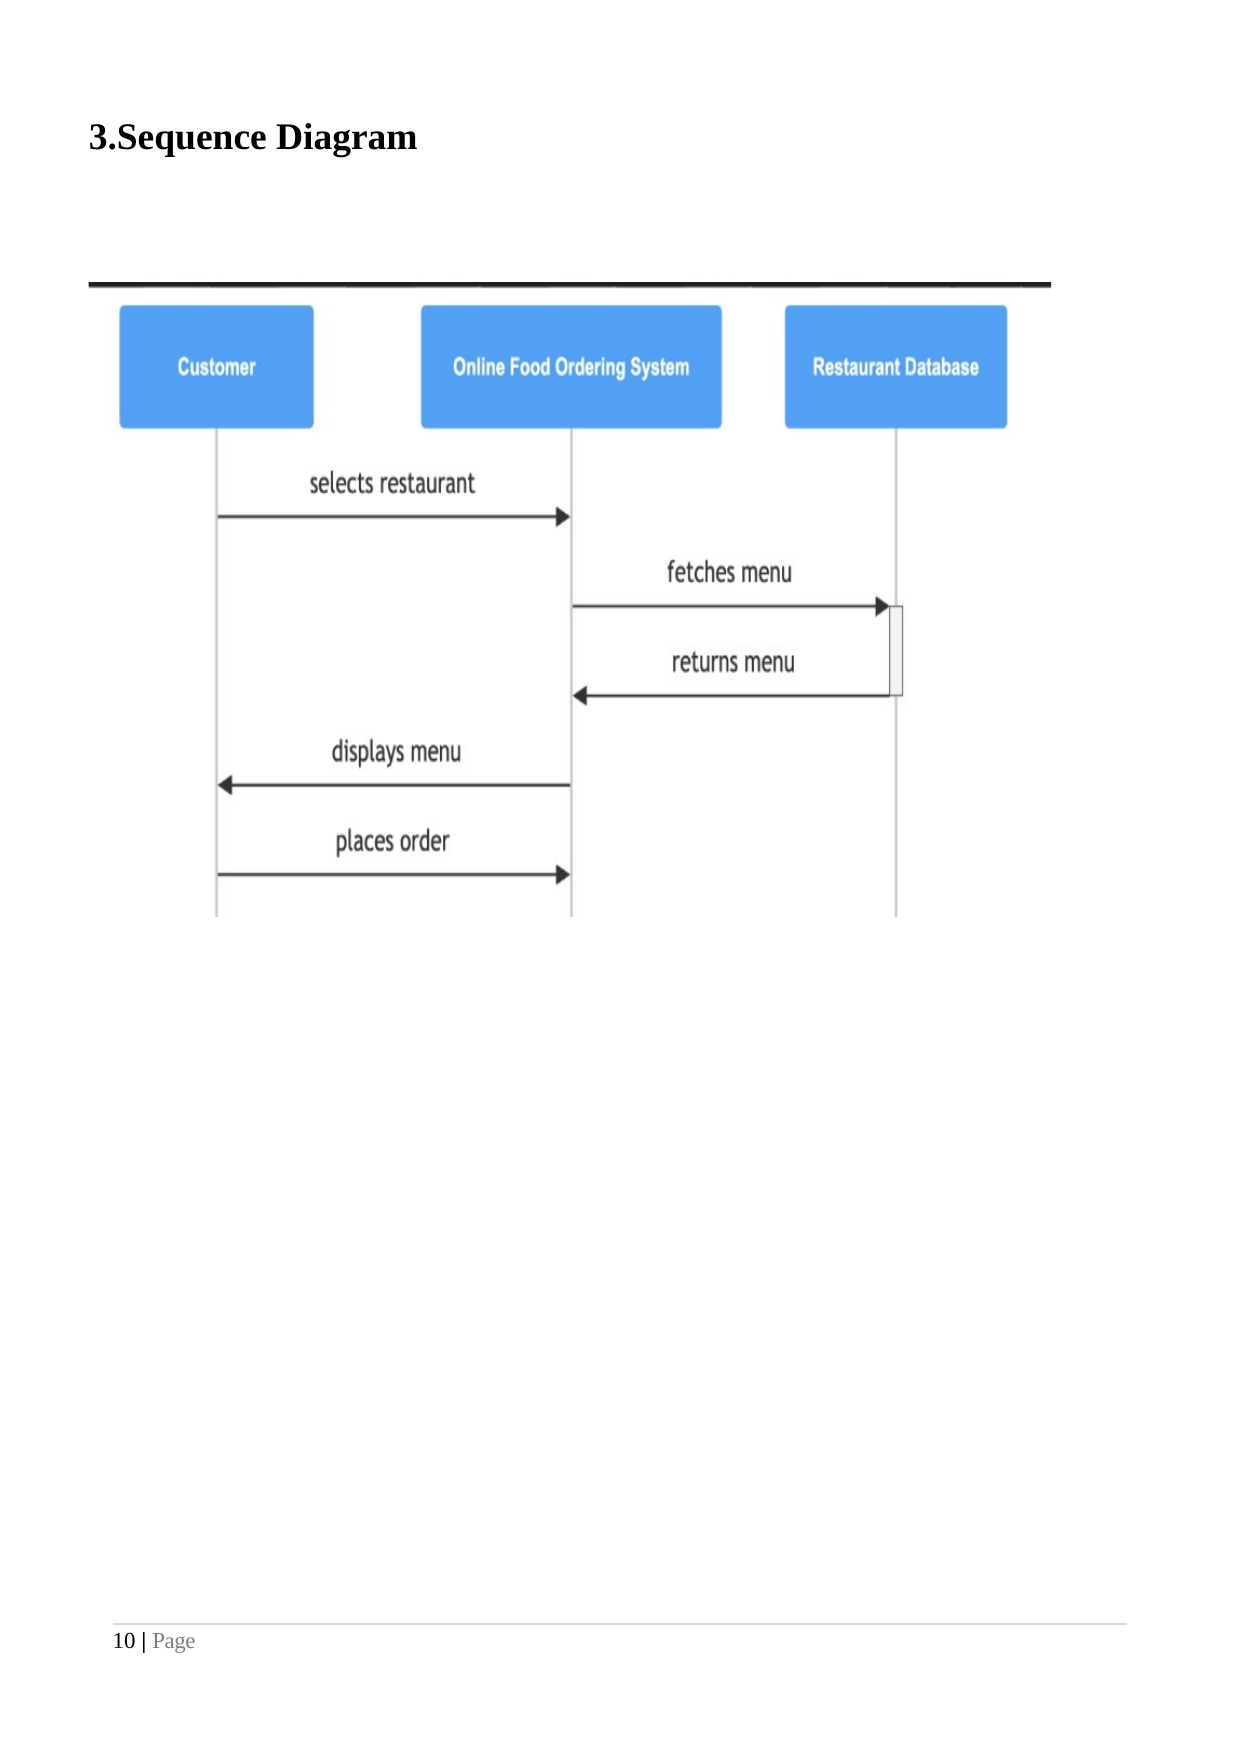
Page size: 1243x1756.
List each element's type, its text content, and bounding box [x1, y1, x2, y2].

picture [88, 282, 1052, 917]
subtitle 3.Sequence Diagram [88, 114, 1007, 158]
